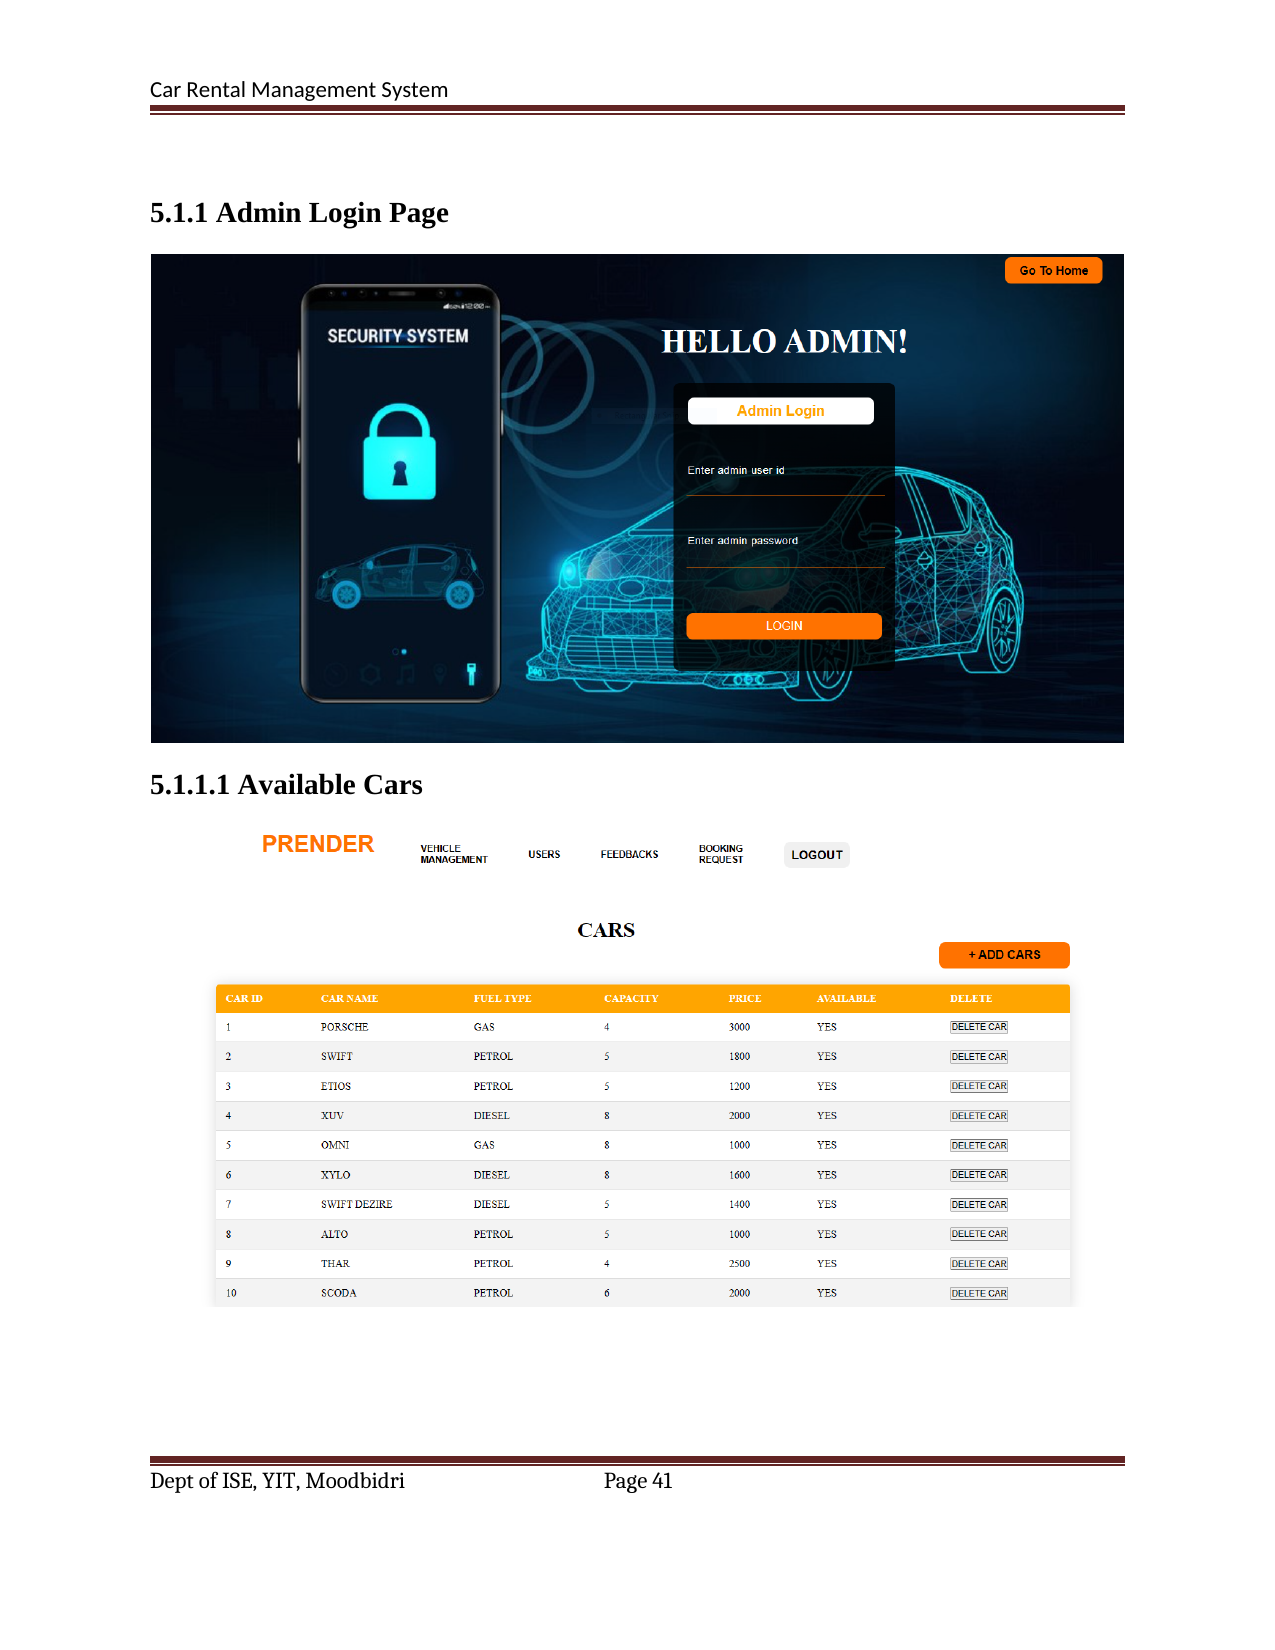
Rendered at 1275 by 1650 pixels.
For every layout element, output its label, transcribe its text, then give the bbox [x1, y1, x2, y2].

picture [151, 254, 1124, 743]
text 5.1.1 Admin Login Page [150, 195, 1125, 229]
text 5.1.1.1 Available Cars [150, 767, 1125, 801]
picture [150, 826, 1124, 1307]
